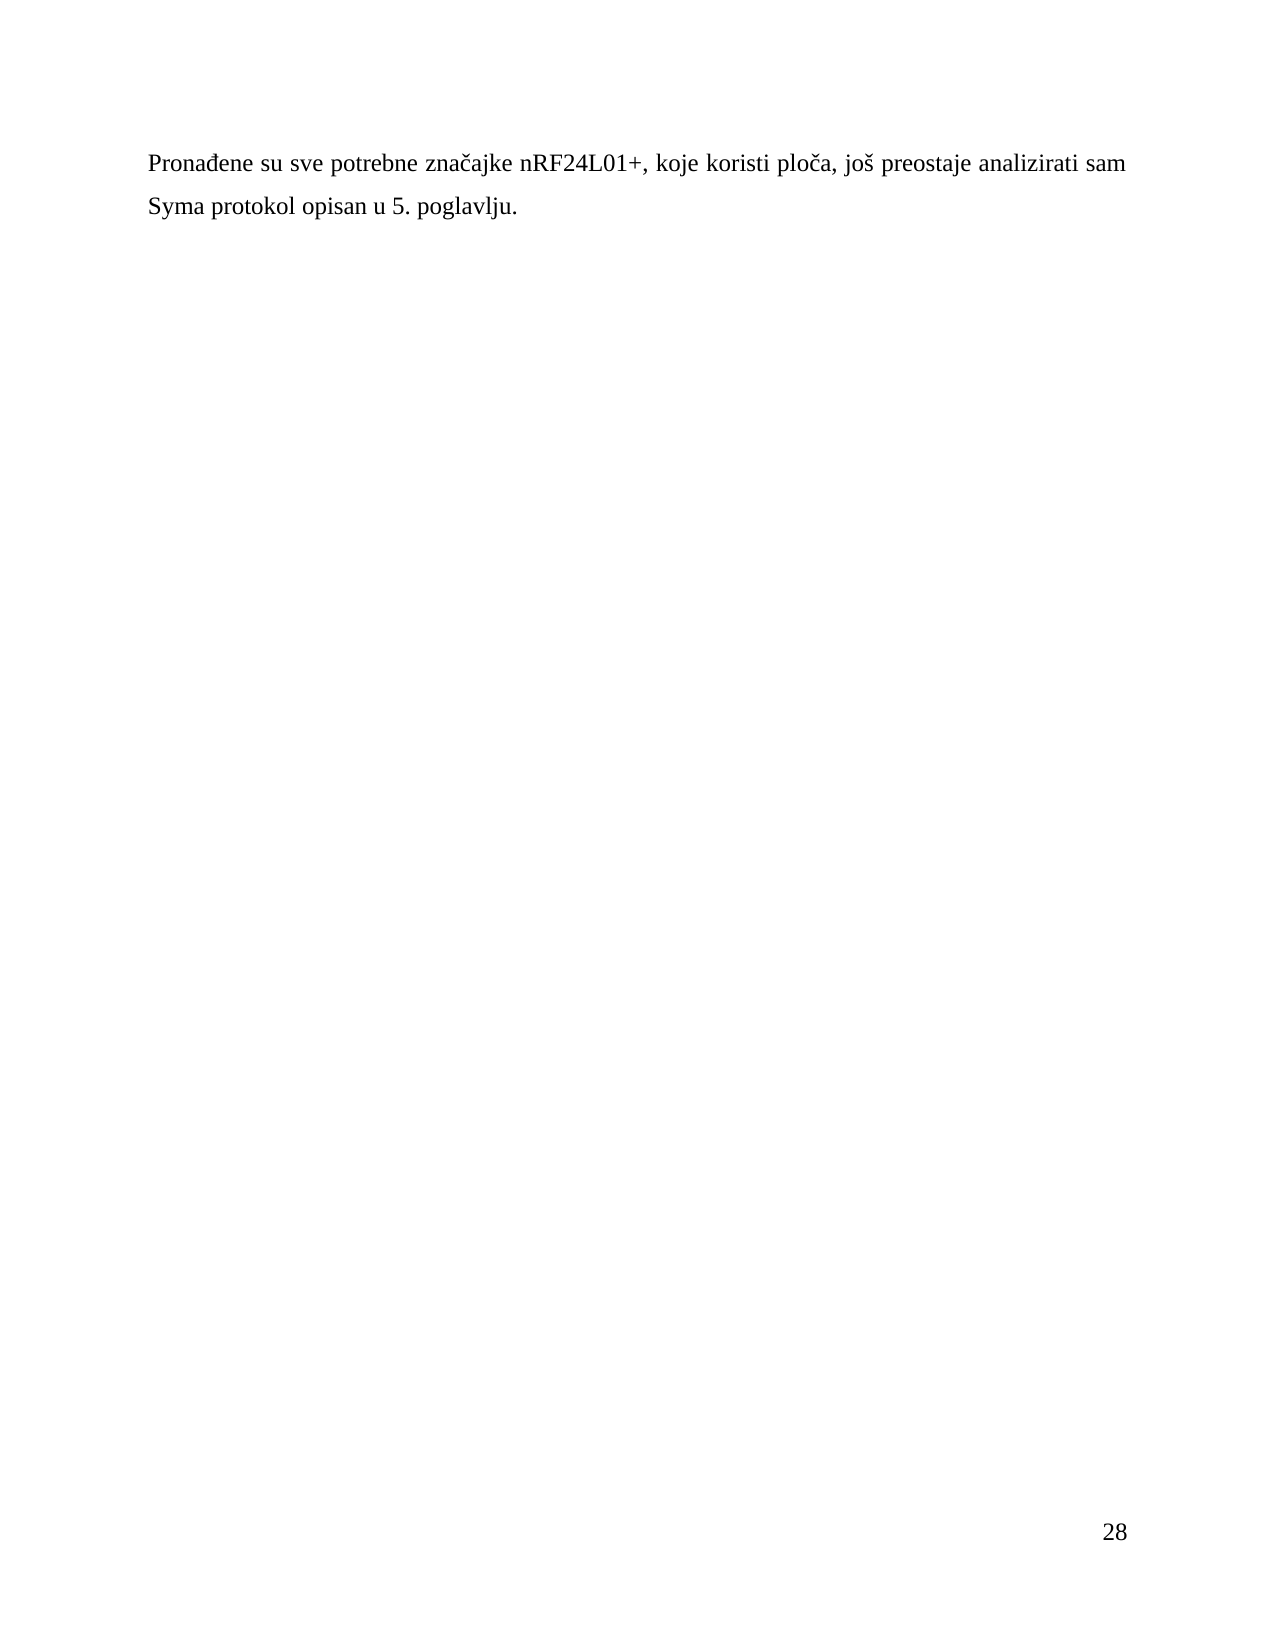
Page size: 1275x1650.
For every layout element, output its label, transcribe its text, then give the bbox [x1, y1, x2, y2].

text Pronađene su sve potrebne značajke nRF24L01+, koje koristi ploča, još preostaje analizirati sam Syma protokol opisan u 5. poglavlju. [148, 148, 1127, 219]
